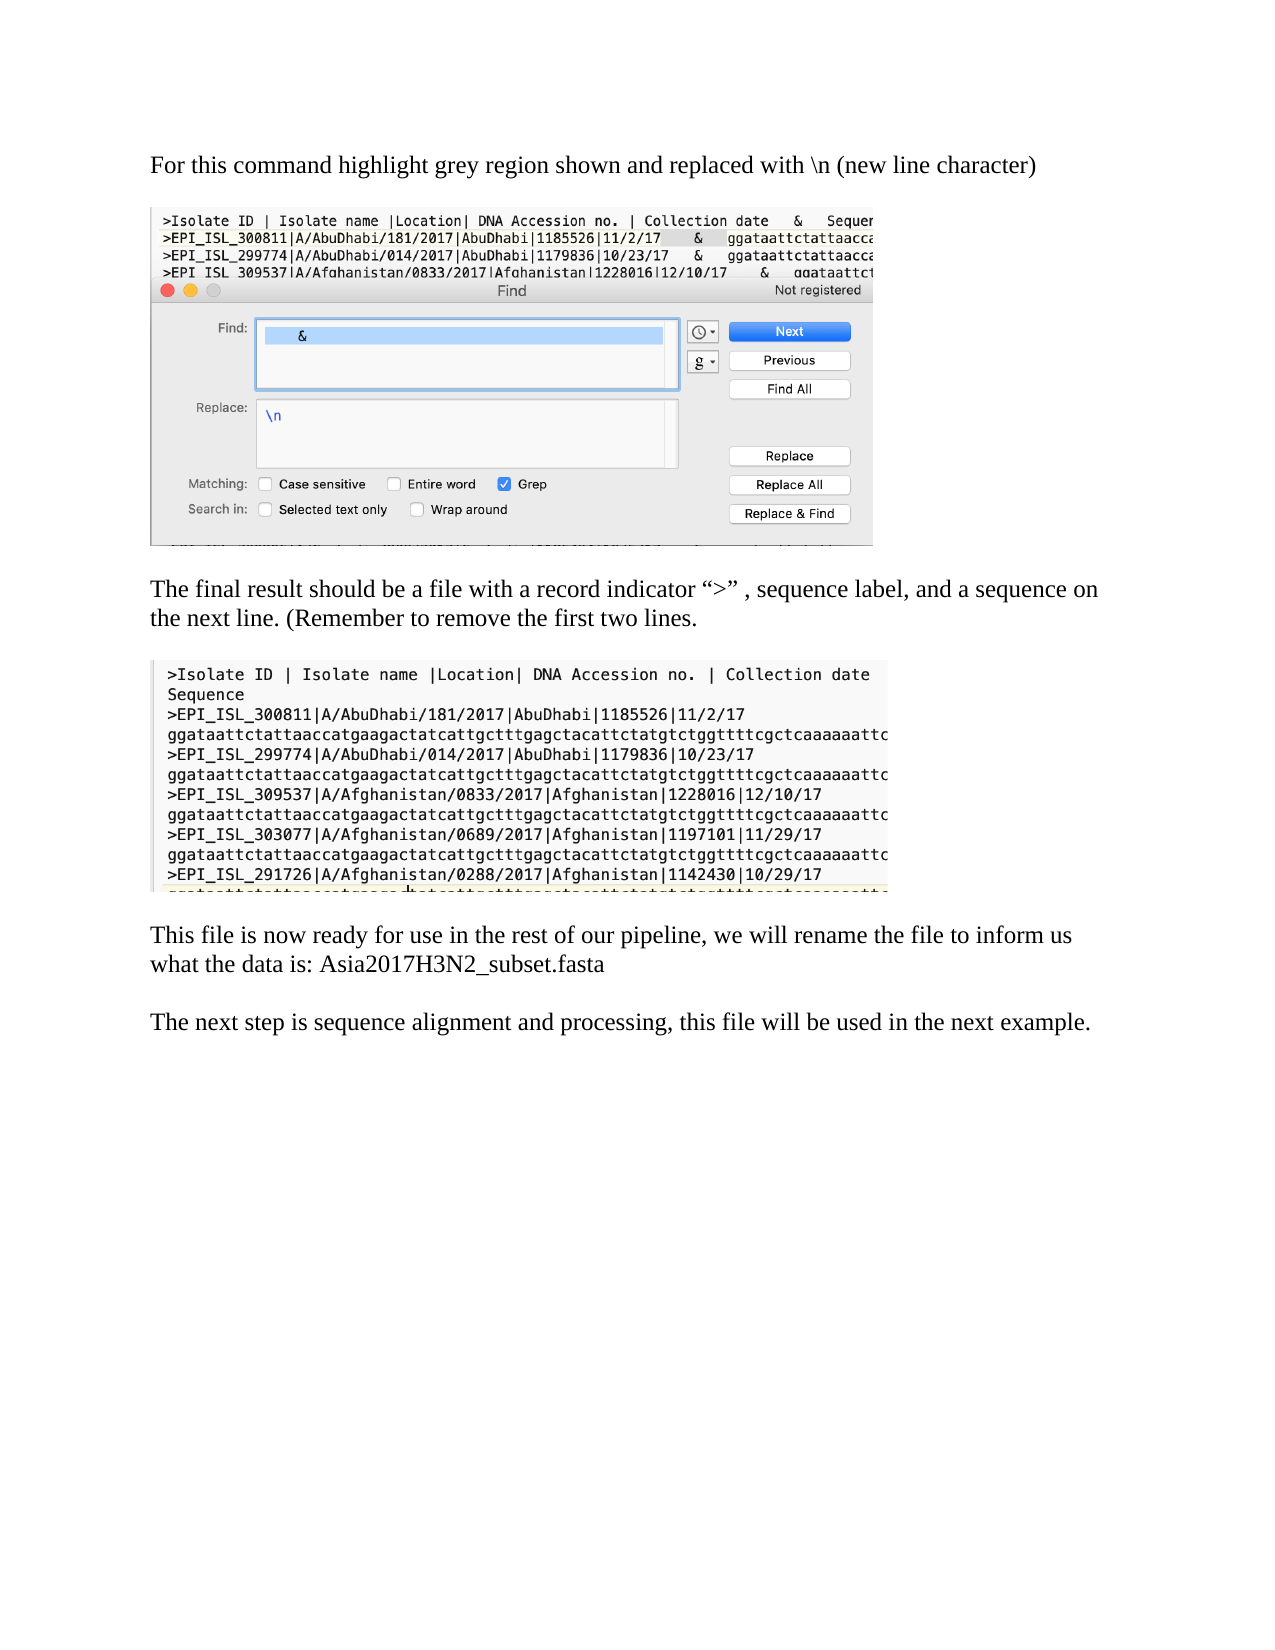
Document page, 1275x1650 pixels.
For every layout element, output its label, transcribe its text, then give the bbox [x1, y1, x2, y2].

text For this command highlight grey region shown and replaced with \n (new line character) [150, 150, 1125, 179]
text The next step is sequence alignment and processing, this file will be used in the next example. [150, 1007, 1125, 1035]
picture [150, 660, 888, 892]
text The final result should be a file with a record indicator “>” , sequence label, and a sequence on the next line. (Remember to remove the first two lines. [150, 574, 1125, 632]
text This file is now ready for use in the rest of our pipeline, we will rename the file to inform us what the data is: Asia2017H3N2_subset.fasta [150, 920, 1125, 978]
picture [150, 207, 873, 546]
